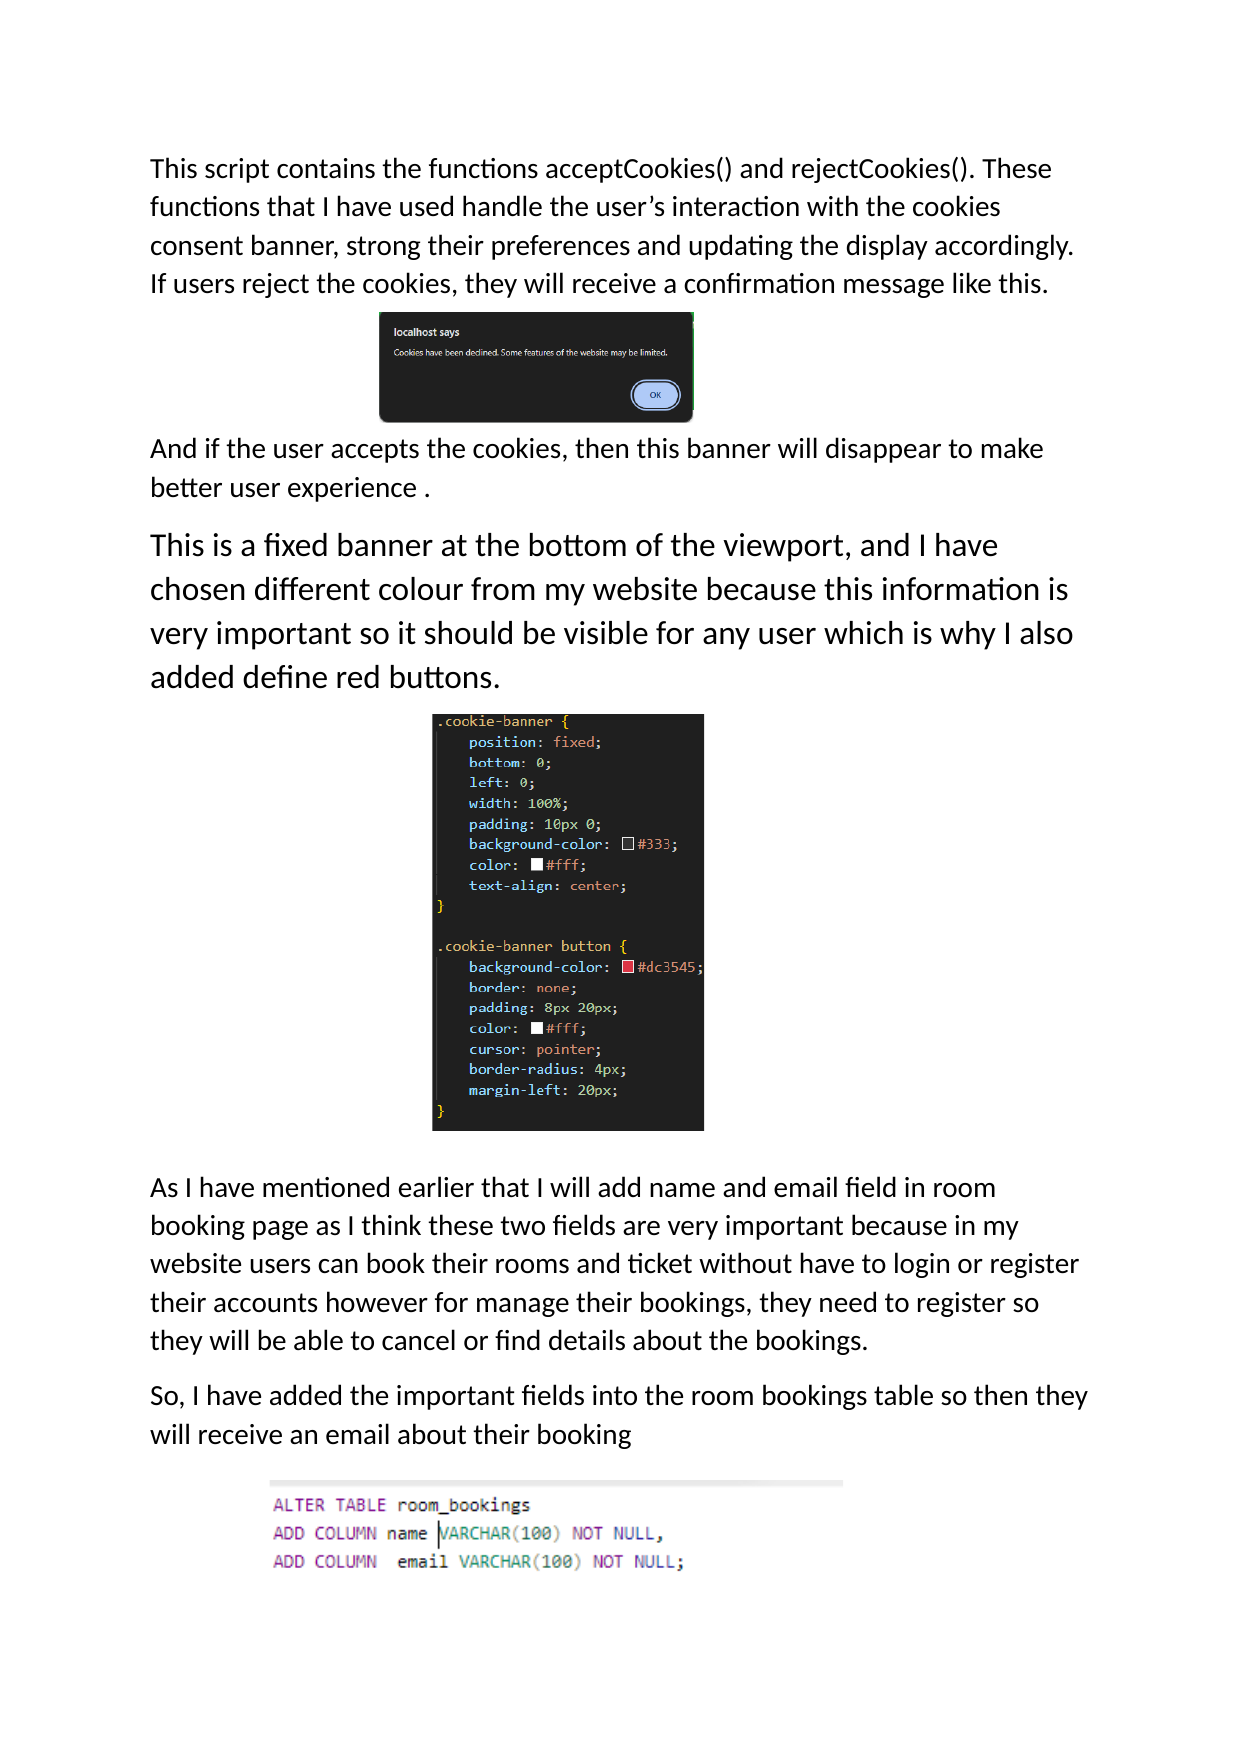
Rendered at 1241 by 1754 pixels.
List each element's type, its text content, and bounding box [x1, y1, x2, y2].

picture [379, 312, 694, 423]
text As I have mentioned earlier that I will add name and email field in room booking page as I think these two fields are very important because in my website users can book their rooms and ticket without have to login or register their accounts however for manage their bookings, they need to register so they will be able to cancel or find details about the bookings. [150, 1169, 1090, 1358]
picture [432, 714, 705, 1131]
picture [269, 1480, 844, 1634]
text This script contains the functions acceptCookies() and rejectCookies(). These functions that I have used handle the user’s interaction with the cookies consent banner, strong their preferences and updating the display accordingly. If users reject the cookies, they will receive a confirmation message like this. [150, 150, 1090, 301]
text So, I have added the important fields into the room bookings table so then they will receive an email about their booking [150, 1377, 1090, 1452]
text And if the user accepts the cookies, then this banner will disappear to make better user experience . [150, 431, 1090, 505]
text This is a fixed banner at the bottom of the viewport, and I have chosen different colour from my website because this information is very important so it should be visible for any user which is why I also added define red buttons. [150, 524, 1090, 697]
